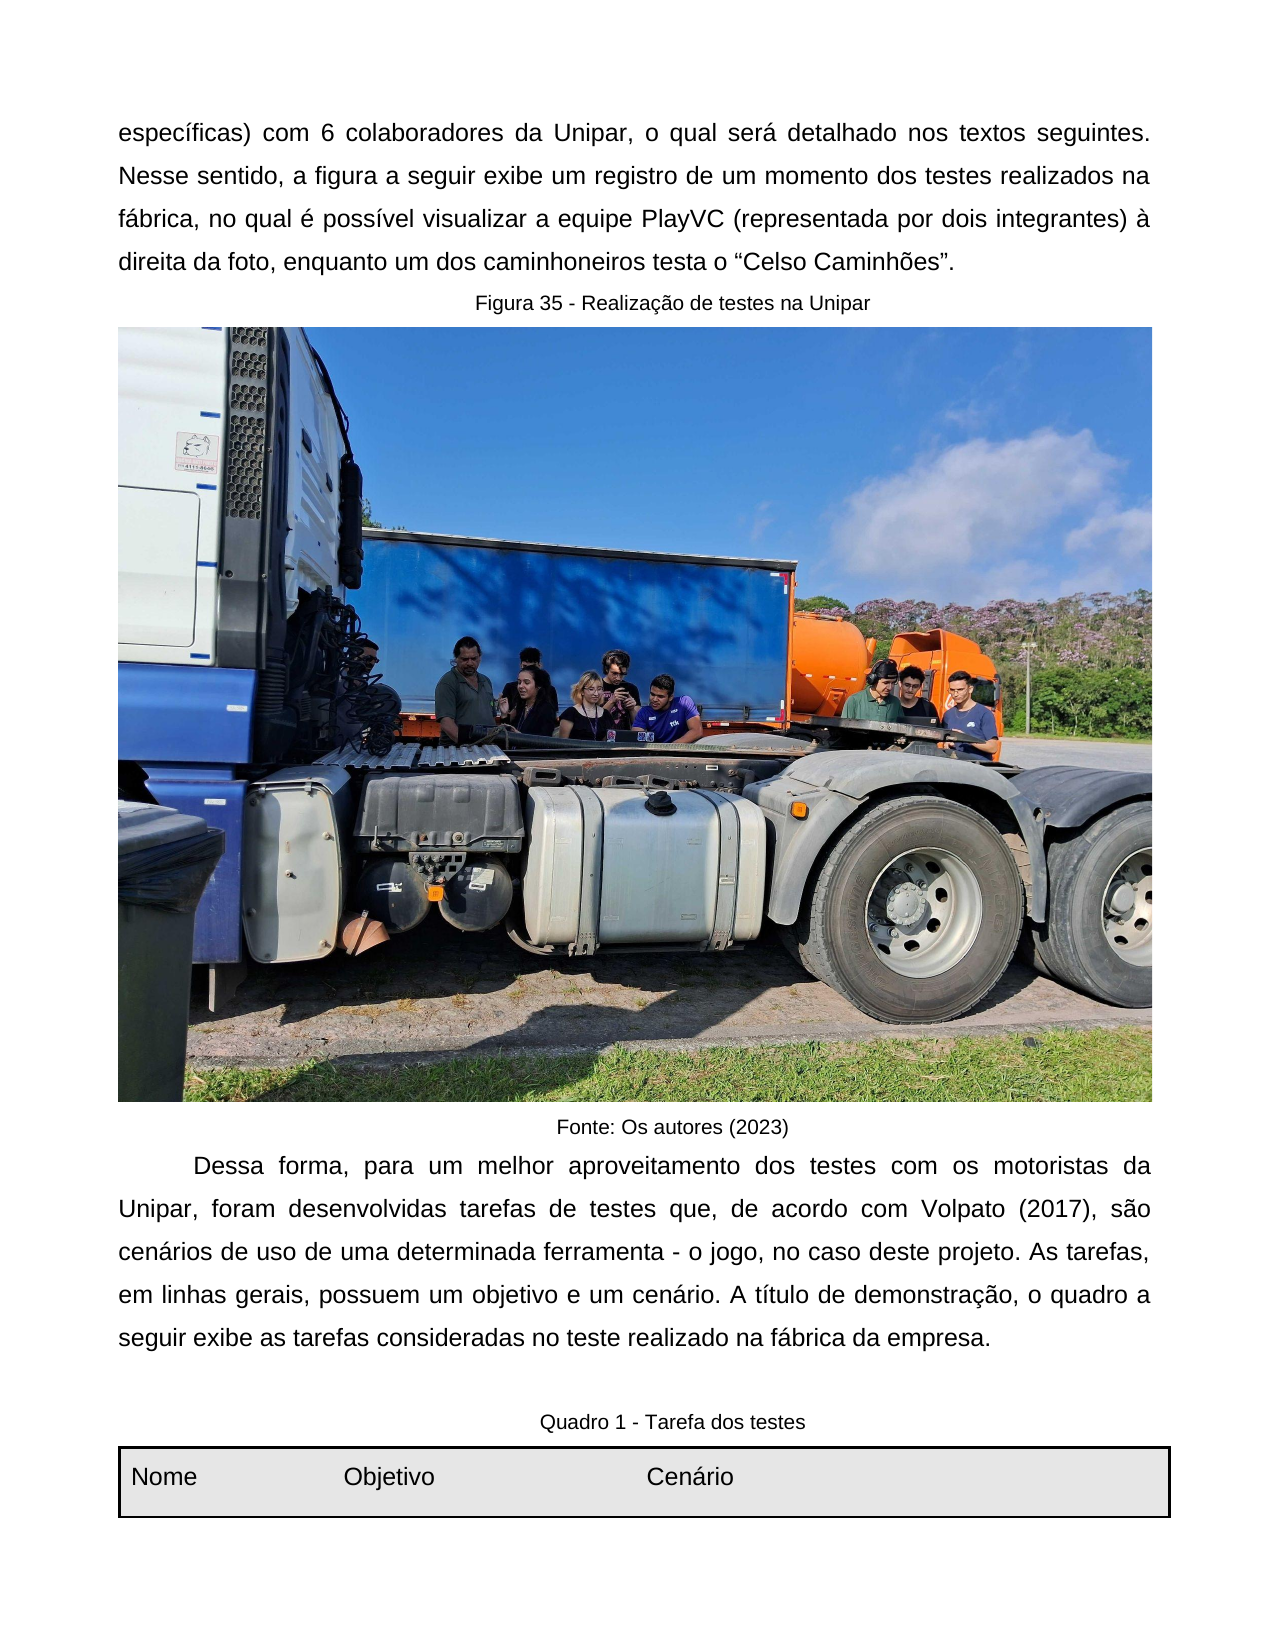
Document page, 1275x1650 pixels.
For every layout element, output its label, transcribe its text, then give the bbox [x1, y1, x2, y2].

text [118, 118, 1152, 276]
text Fonte: Os autores (2023) [118, 1114, 1152, 1138]
text Quadro 1 - Tarefa dos testes [118, 1410, 1152, 1434]
table_header Cenário [635, 1449, 1168, 1516]
picture [118, 327, 1153, 1102]
text Dessa forma, para um melhor aproveitamento dos testes com os motoristas da Unipar, foram desenvolvidas tarefas de testes que, de acordo com Volpato (2017), são cenários de uso de uma determinada ferramenta - o jogo, no caso deste projeto. As tarefas, em linhas gerais, possuem um objetivo e um cenário. A título de demonstração, o quadro a seguir exibe as tarefas consideradas no teste realizado na fábrica da empresa. [118, 1151, 1152, 1352]
text Figura 35 - Realização de testes na Unipar [118, 291, 1152, 314]
table_header Objetivo [332, 1449, 635, 1516]
table_header Nome [121, 1449, 332, 1516]
